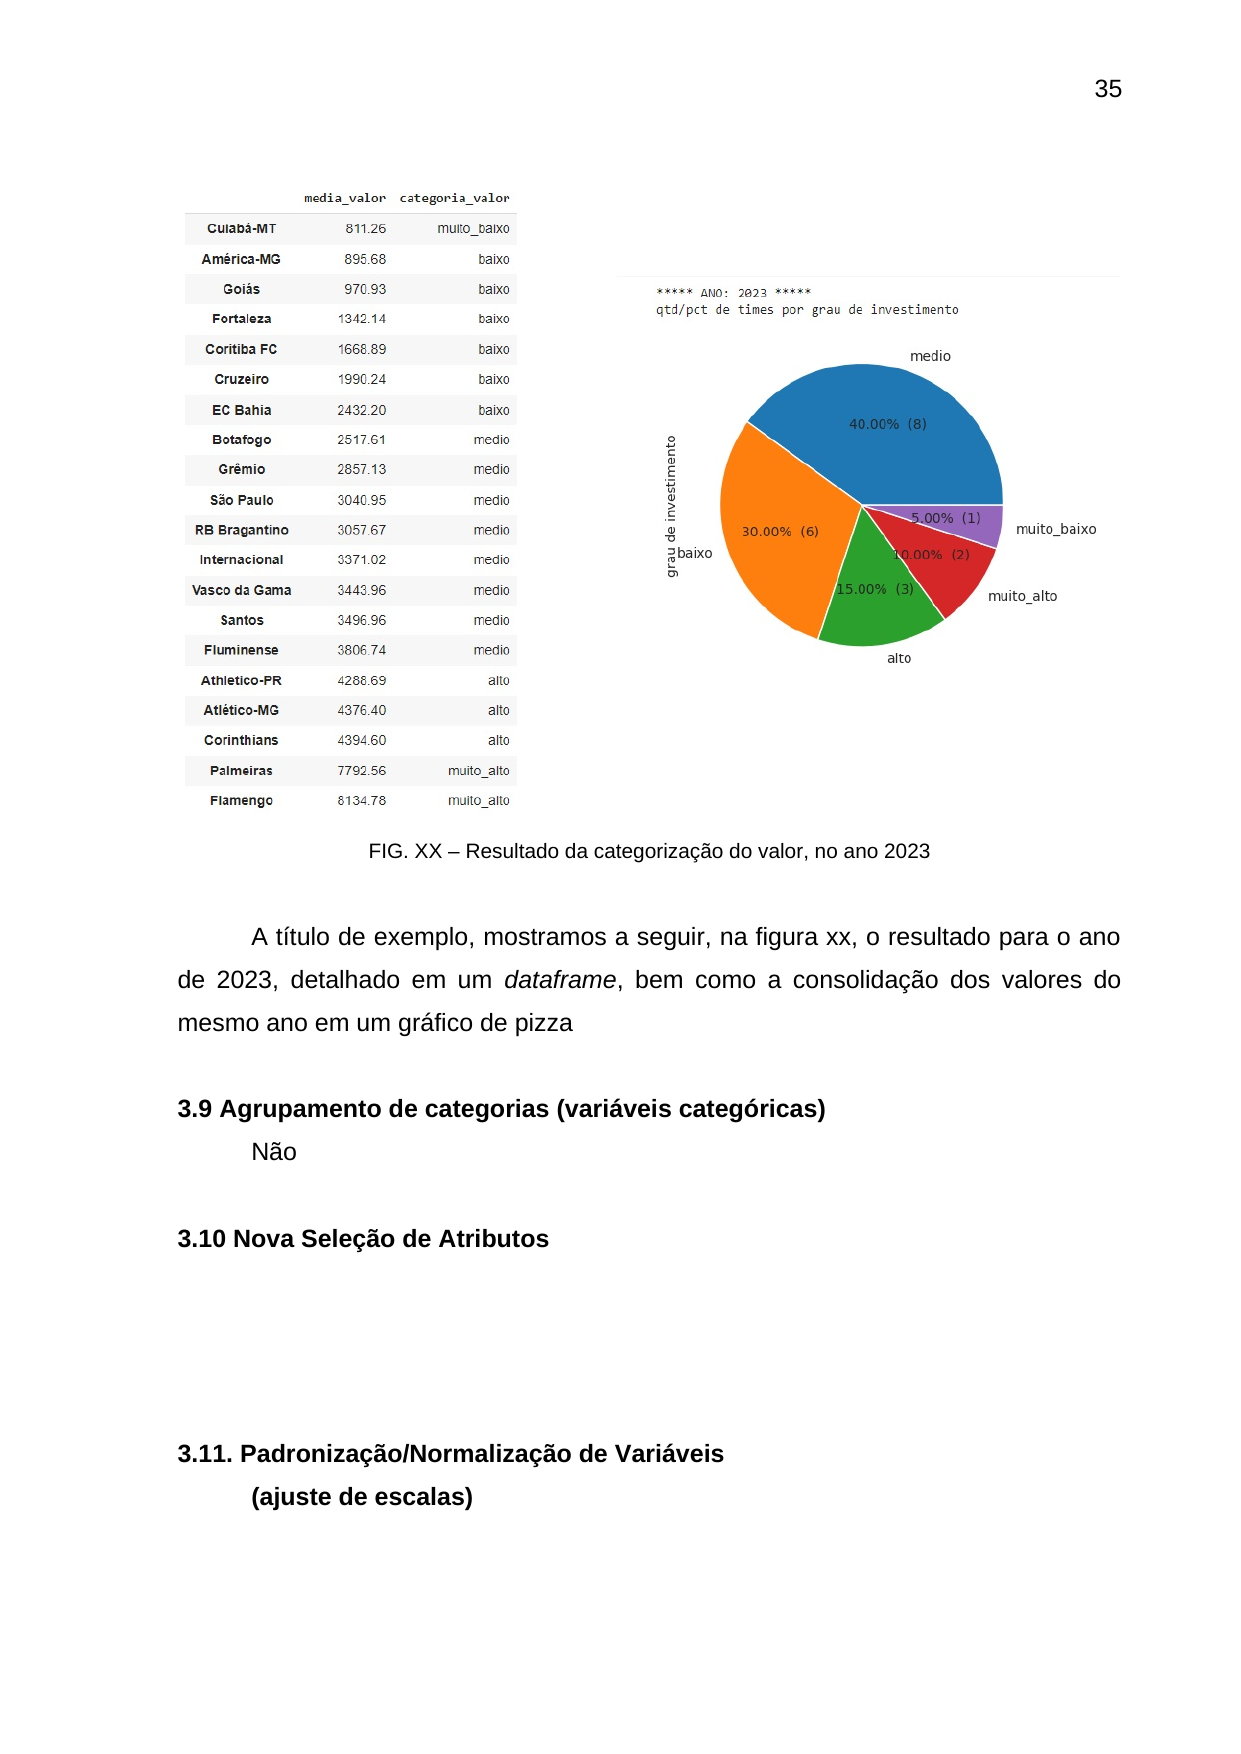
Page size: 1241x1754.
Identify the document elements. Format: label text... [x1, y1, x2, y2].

subtitle 3.10 Nova Seleção de Atributos [177, 1223, 1122, 1252]
subtitle 3.11. Padronização/Normalização de Variáveis [177, 1439, 1122, 1468]
subtitle 3.9 Agrupamento de categorias (variáveis categóricas) [177, 1094, 1122, 1123]
text Não [177, 1137, 1122, 1166]
text A título de exemplo, mostramos a seguir, na figura xx, o resultado para o ano de 2023, detalhado em um dataframe, bem como a consolidação dos valores do mesmo ano em um gráfico de pizza [177, 922, 1122, 1037]
text FIG. XX – Resultado da categorização do valor, no ano 2023 [177, 835, 1122, 864]
text (ajuste de escalas) [177, 1482, 1122, 1511]
picture [177, 177, 1121, 821]
